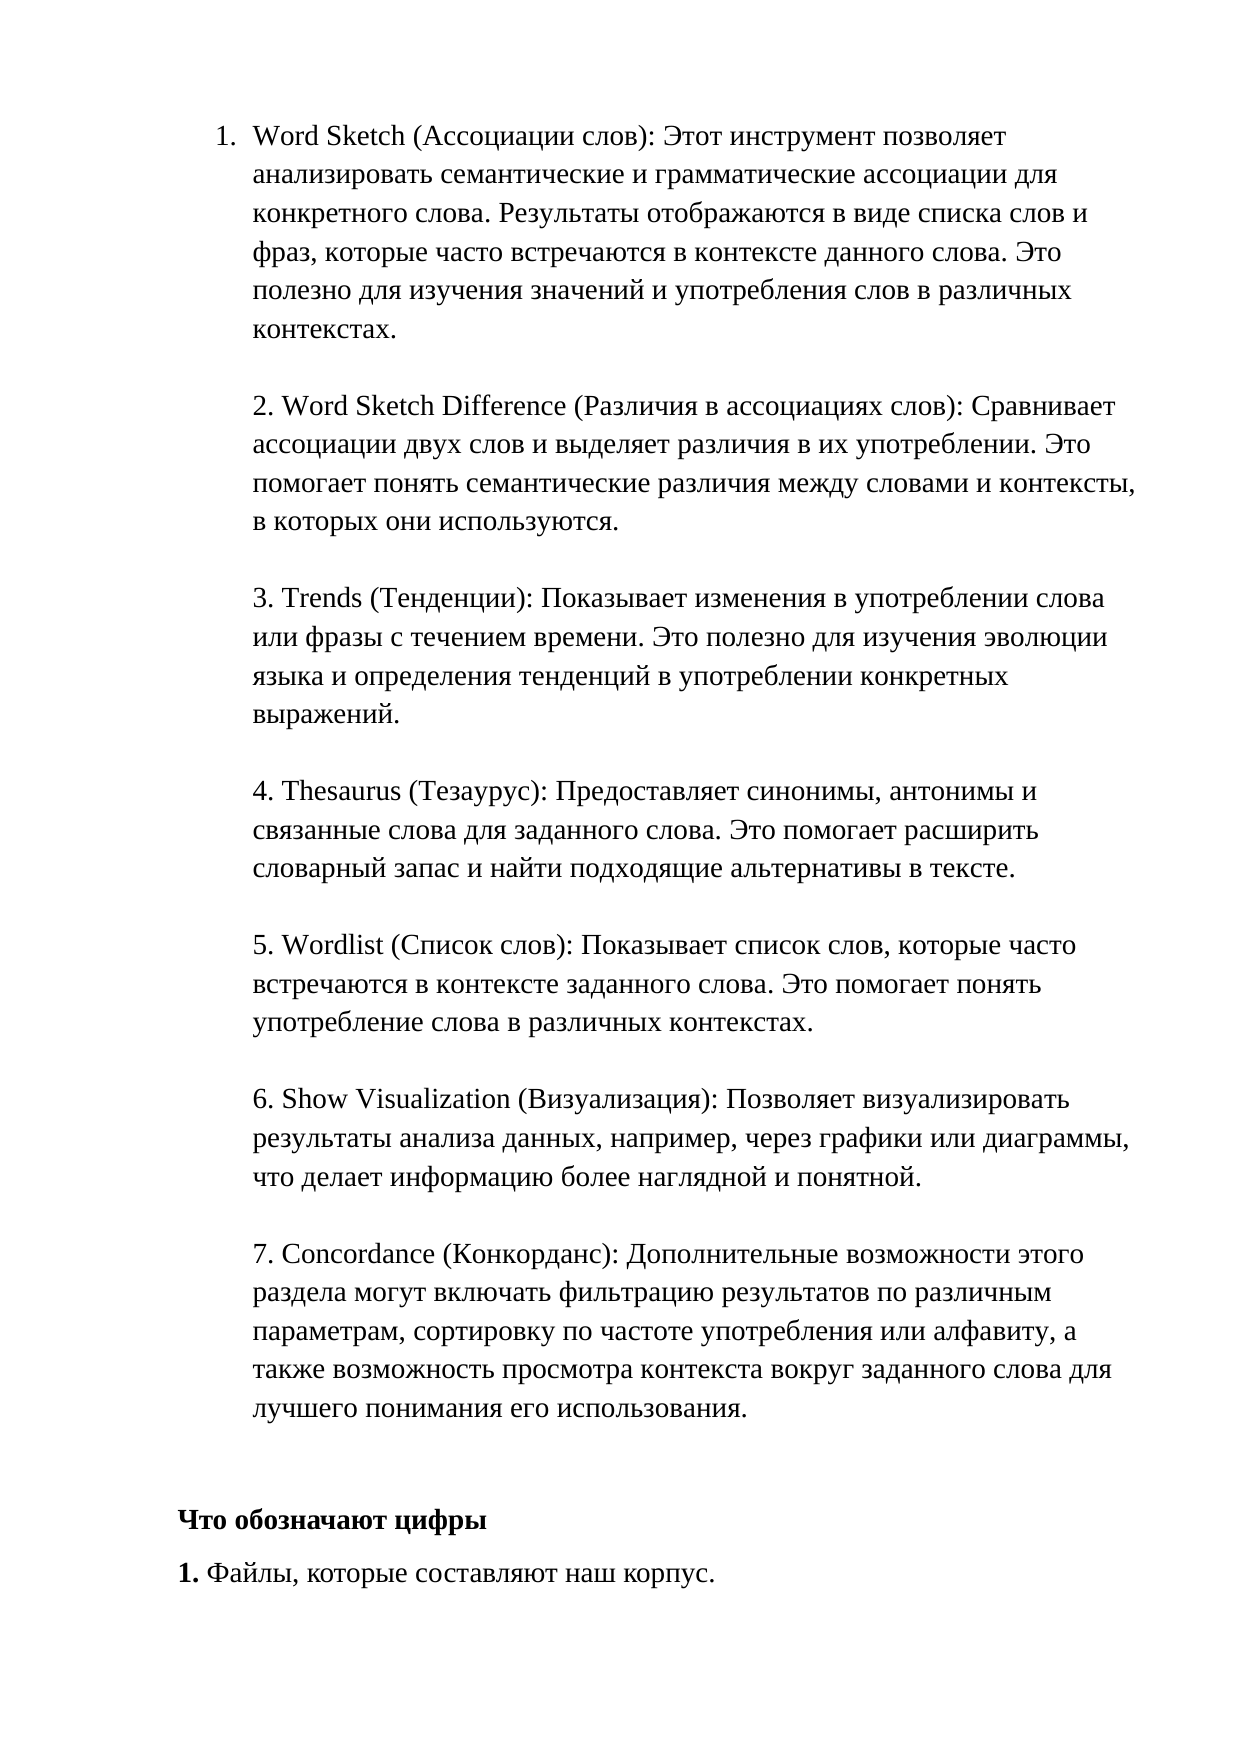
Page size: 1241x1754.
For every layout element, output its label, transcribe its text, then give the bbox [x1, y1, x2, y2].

list Word Sketch (Ассоциации слов): Этот инструмент позволяет анализировать семантические и грамматические ассоциации для конкретного слова. Результаты отображаются в виде списка слов и фраз, которые часто встречаются в контексте данного слова. Это полезно для изучения значений и употребления слов в различных контекстах. 2. Word Sketch Difference (Различия в ассоциациях слов): Сравнивает ассоциации двух слов и выделяет различия в их употреблении. Это помогает понять семантические различия между словами и контексты, в которых они используются. 3. Trends (Тенденции): Показывает изменения в употреблении слова или фразы с течением времени. Это полезно для изучения эволюции языка и определения тенденций в употреблении конкретных выражений. 4. Thesaurus (Тезаурус): Предоставляет синонимы, антонимы и связанные слова для заданного слова. Это помогает расширить словарный запас и найти подходящие альтернативы в тексте. 5. Wordlist (Список слов): Показывает список слов, которые часто встречаются в контексте заданного слова. Это помогает понять употребление слова в различных контекстах. 6. Show Visualization (Визуализация): Позволяет визуализировать результаты анализа данных, например, через графики или диаграммы, что делает информацию более наглядной и понятной. 7. Concordance (Конкорданс): Дополнительные возможности этого раздела могут включать фильтрацию результатов по различным параметрам, сортировку по частоте употребления или алфавиту, а также возможность просмотра контекста вокруг заданного слова для лучшего понимания его использования. [215, 118, 1152, 1423]
text Что обозначают цифры [177, 1502, 1152, 1536]
text 1. Файлы, которые составляют наш корпус. [177, 1555, 1152, 1588]
